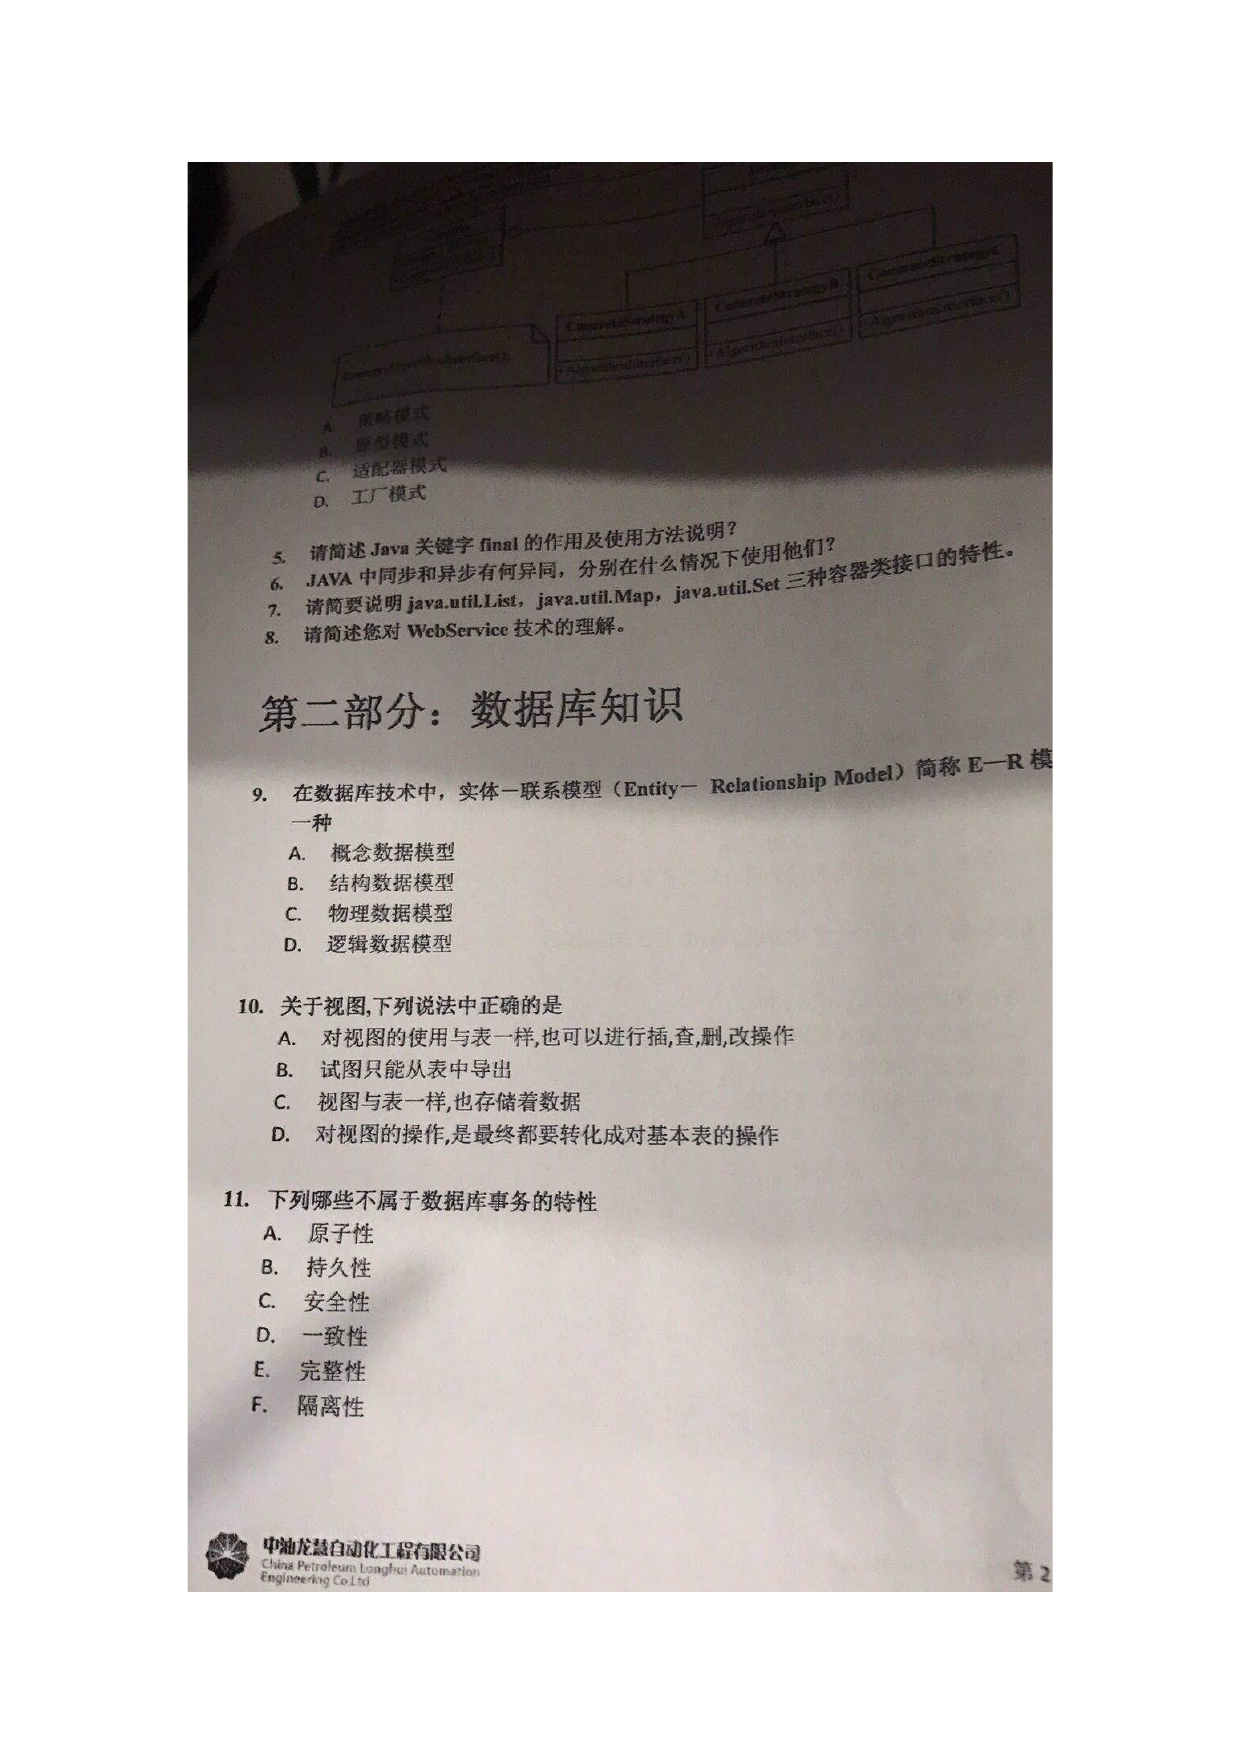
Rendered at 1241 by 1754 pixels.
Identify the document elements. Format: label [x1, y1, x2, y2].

picture [187, 162, 1053, 1592]
